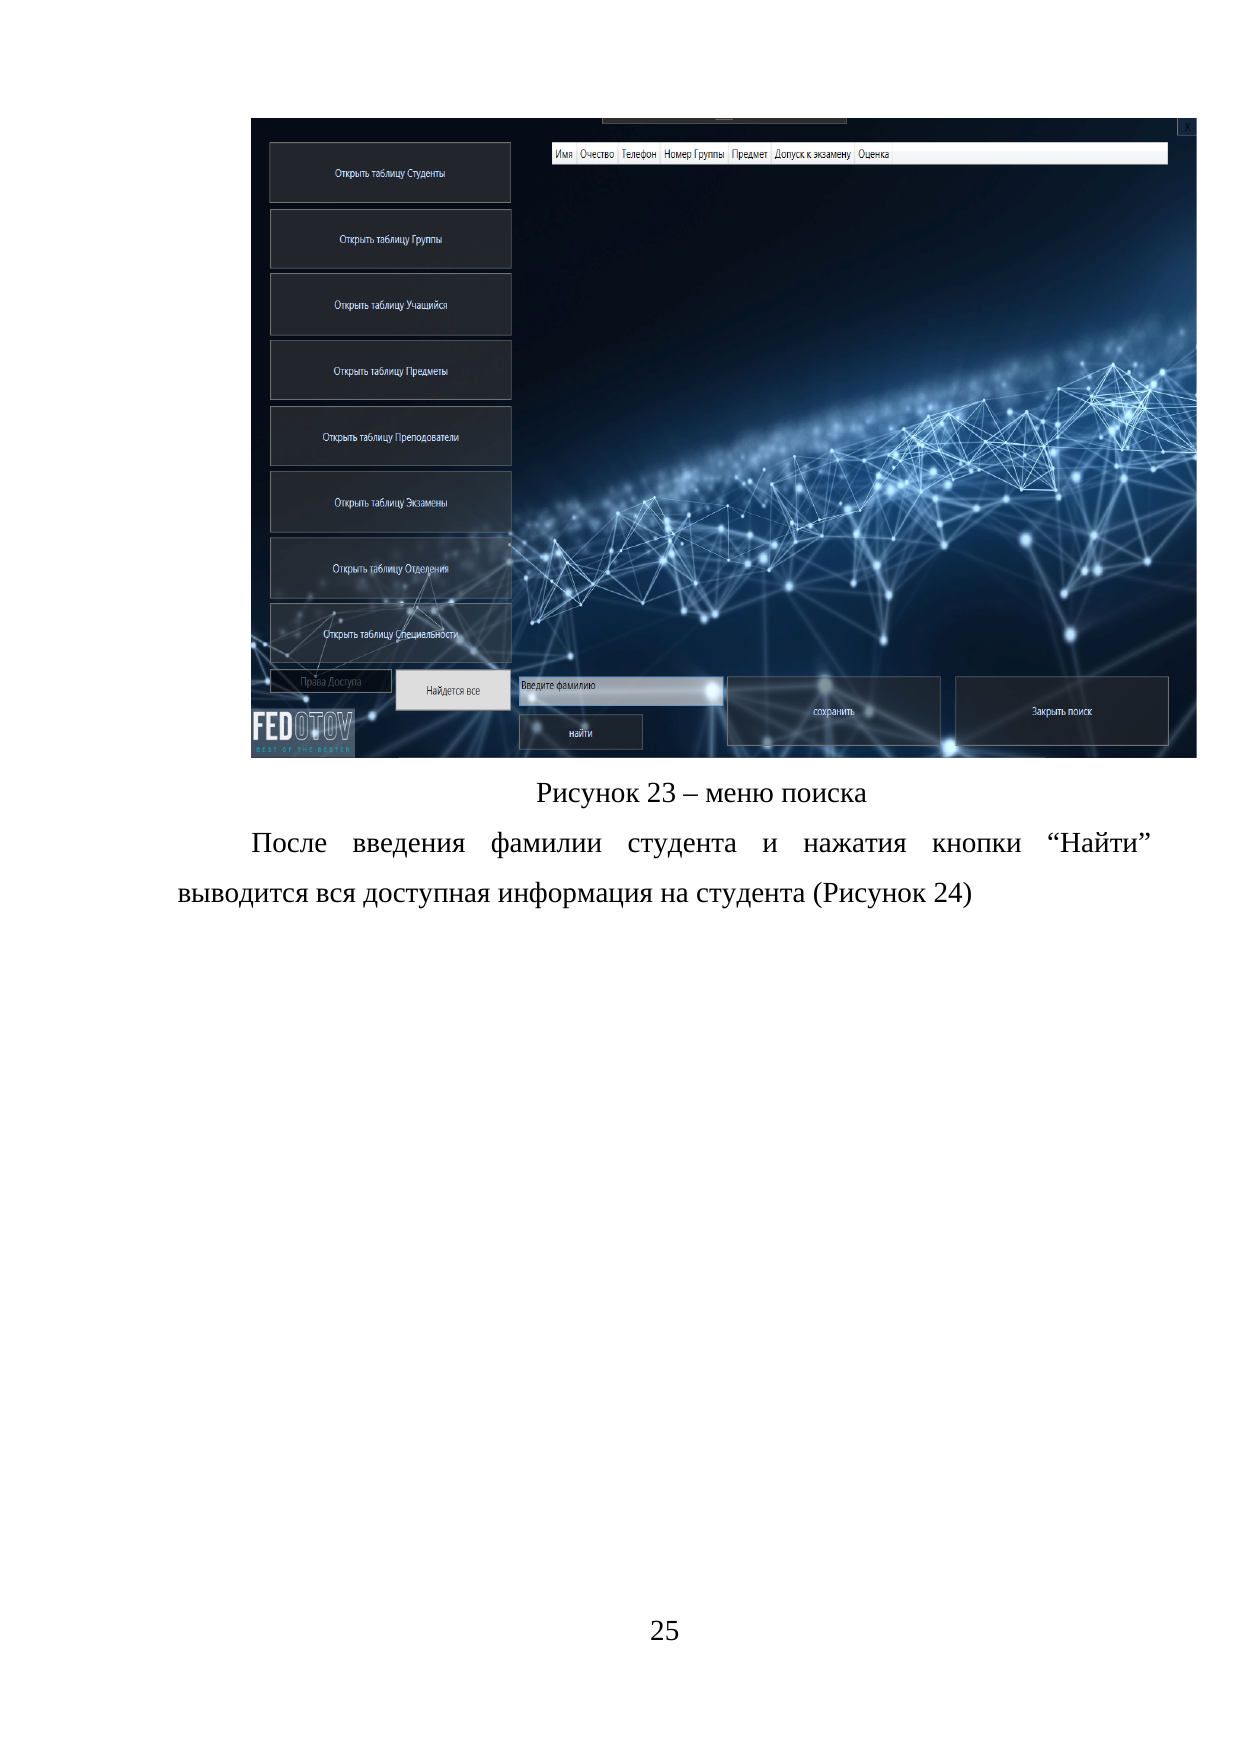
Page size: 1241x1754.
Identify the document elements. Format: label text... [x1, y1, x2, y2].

text Рисунок 23 – меню поиска [177, 775, 1152, 808]
text После введения фамилии студента и нажатия кнопки “Найти” выводится вся доступная информация на студента (Рисунок 24) [177, 825, 1152, 909]
picture [251, 118, 1197, 758]
